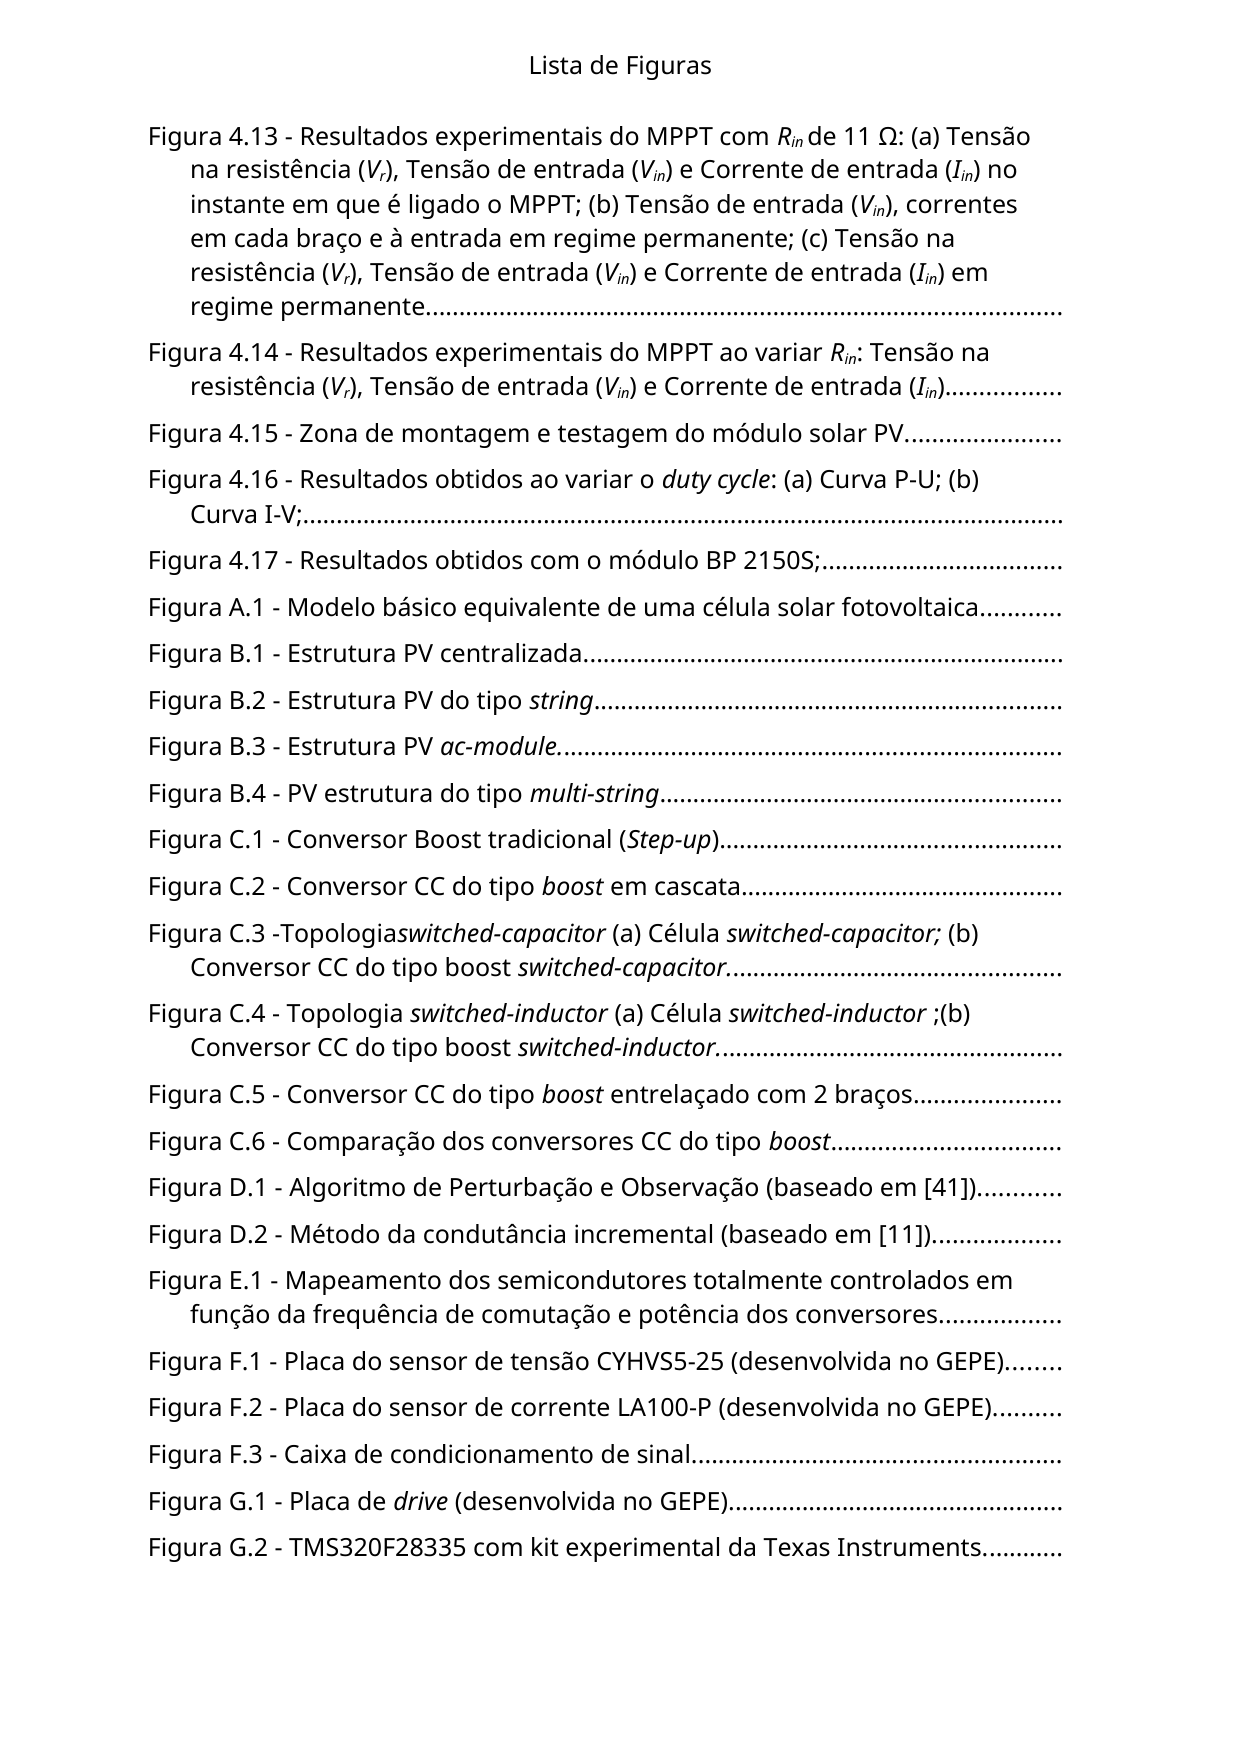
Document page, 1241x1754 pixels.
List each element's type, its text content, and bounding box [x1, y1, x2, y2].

text Figura C.5 - Conversor CC do tipo boost entrelaçado com 2 braços. 59 [148, 1077, 1033, 1111]
text Figura G.1 - Placa de drive (desenvolvida no GEPE). 69 [148, 1483, 1033, 1517]
text Figura B.1 - Estrutura PV centralizada. 55 [148, 636, 1033, 670]
text Figura B.4 - PV estrutura do tipo multi-string. 56 [148, 776, 1033, 810]
text Figura 4.15 - Zona de montagem e testagem do módulo solar PV. 48 [148, 416, 1033, 450]
text Figura G.2 - TMS320F28335 com kit experimental da Texas Instruments. 70 [148, 1530, 1033, 1564]
text Figura C.2 - Conversor CC do tipo boost em cascata. 58 [148, 869, 1033, 903]
text Figura C.6 - Comparação dos conversores CC do tipo boost. 60 [148, 1123, 1033, 1157]
text Figura A.1 - Modelo básico equivalente de uma célula solar fotovoltaica. 53 [148, 589, 1033, 623]
text Figura B.2 - Estrutura PV do tipo string. 55 [148, 682, 1033, 717]
text Figura D.1 - Algoritmo de Perturbação e Observação (baseado em [41]). 62 [148, 1170, 1033, 1204]
text Figura F.1 - Placa do sensor de tensão CYHVS5-25 (desenvolvida no GEPE). 67 [148, 1343, 1033, 1377]
text Figura E.1 - Mapeamento dos semicondutores totalmente controlados em função da frequência de comutação e potência dos conversores. 66 [148, 1263, 1033, 1331]
text Figura 4.13 - Resultados experimentais do MPPT com Rin de 11 Ω: (a) Tensão na resistência (Vr), Tensão de entrada (Vin) e Corrente de entrada (Iin) no instante em que é ligado o MPPT; (b) Tensão de entrada (Vin), correntes em cada braço e à entrada em regime permanente; (c) Tensão na resistência (Vr), Tensão de entrada (Vin) e Corrente de entrada (Iin) em regime permanente. 47 [148, 118, 1033, 322]
text Figura D.2 - Método da condutância incremental (baseado em [11]). 63 [148, 1216, 1033, 1250]
text Figura F.2 - Placa do sensor de corrente LA100-P (desenvolvida no GEPE). 68 [148, 1390, 1033, 1424]
text Figura F.3 - Caixa de condicionamento de sinal. 68 [148, 1437, 1033, 1471]
text Figura B.3 - Estrutura PV ac-module. 56 [148, 729, 1033, 763]
text Figura C.1 - Conversor Boost tradicional (Step-up). 57 [148, 822, 1033, 856]
text Figura C.4 - Topologia switched-inductor (a) Célula switched-inductor ;(b) Conversor CC do tipo boost switched-inductor. 59 [148, 996, 1033, 1064]
text Figura 4.16 - Resultados obtidos ao variar o duty cycle: (a) Curva P-U; (b) Curva I-V; 48 [148, 462, 1033, 530]
text Figura 4.17 - Resultados obtidos com o módulo BP 2150S; 49 [148, 543, 1033, 577]
text Figura 4.14 - Resultados experimentais do MPPT ao variar Rin: Tensão na resistência (Vr), Tensão de entrada (Vin) e Corrente de entrada (Iin). 47 [148, 335, 1033, 403]
text Figura C.3 -Topologiaswitched-capacitor (a) Célula switched-capacitor; (b) Conversor CC do tipo boost switched-capacitor. 58 [148, 915, 1033, 983]
